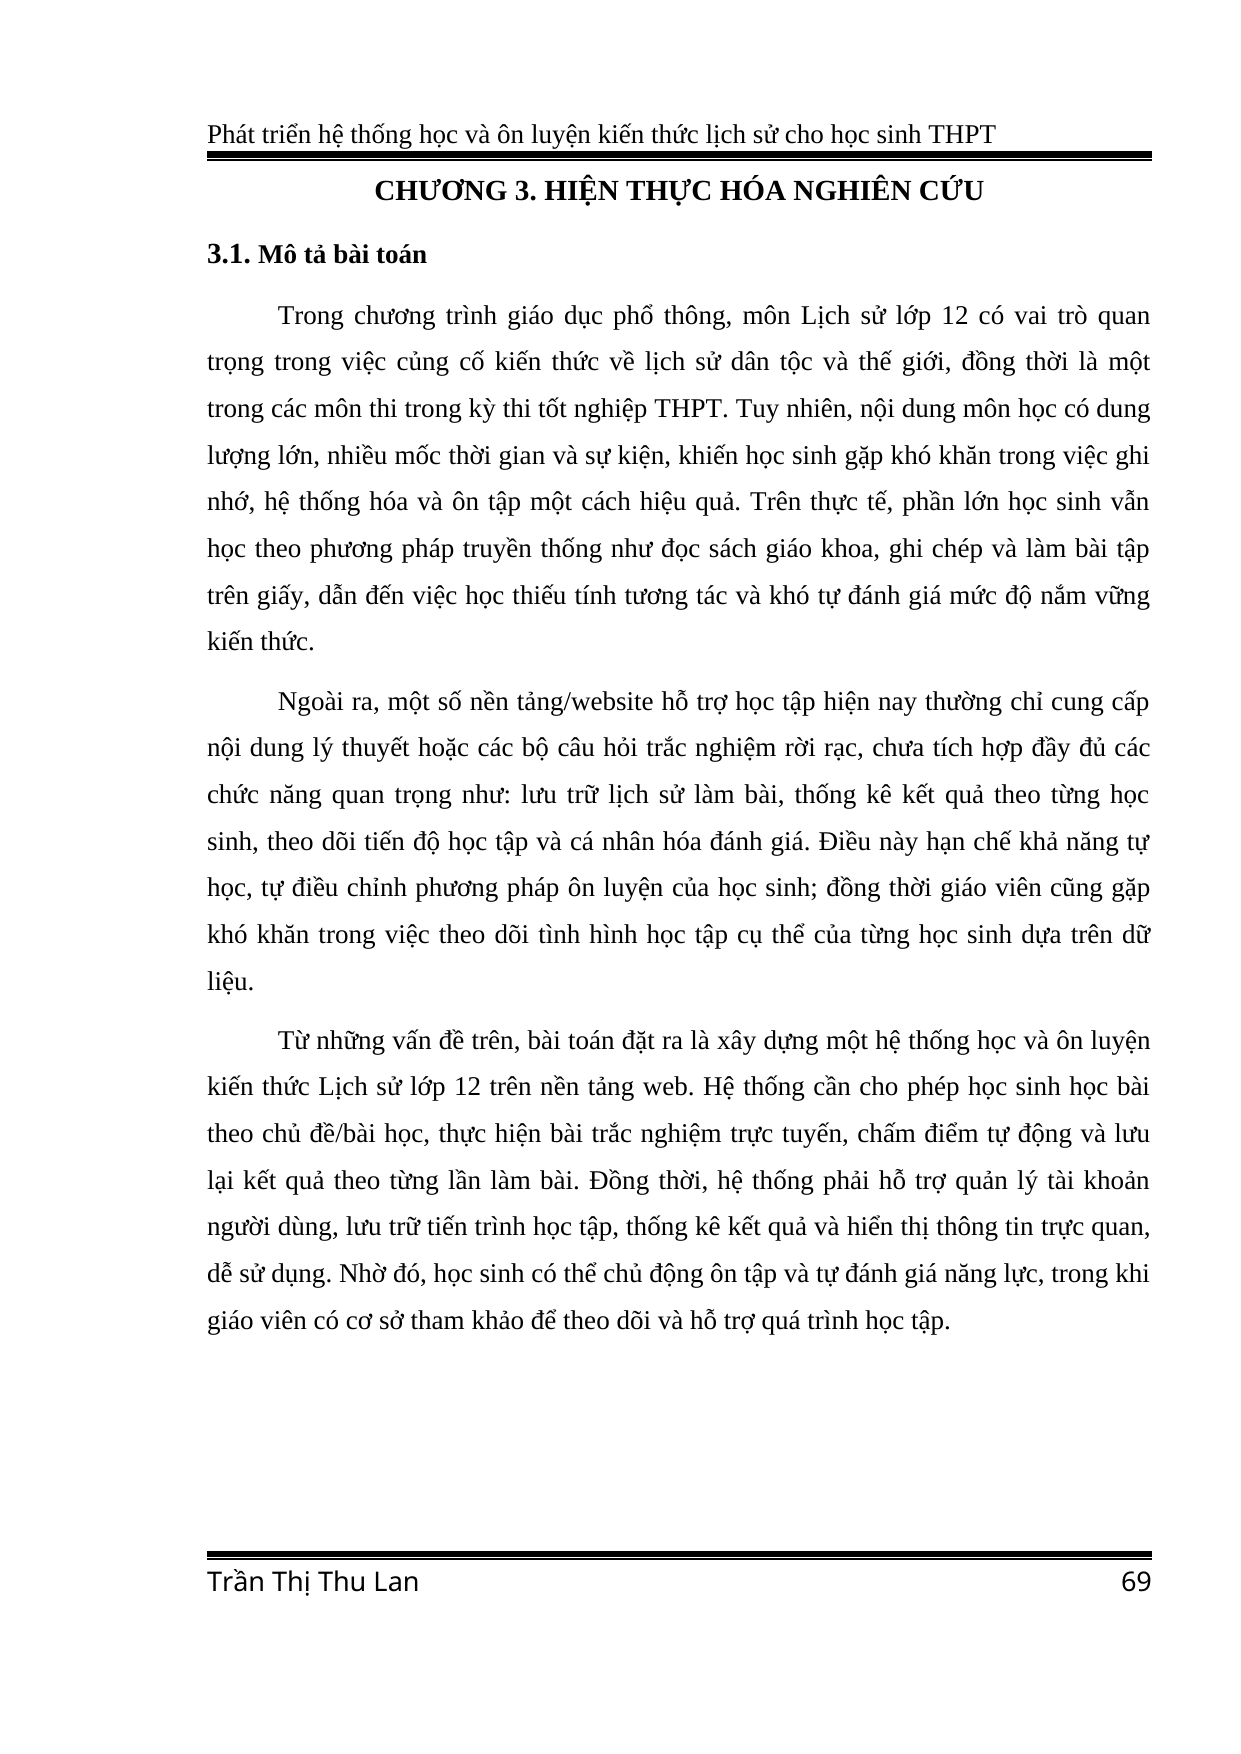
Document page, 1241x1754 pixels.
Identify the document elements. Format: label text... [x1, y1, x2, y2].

subtitle Mô tả bài toán [207, 236, 1152, 269]
subtitle HIỆN THỰC HÓA NGHIÊN CỨU [207, 173, 1152, 207]
text Từ những vấn đề trên, bài toán đặt ra là xây dựng một hệ thống học và ôn luyện kiến thức Lịch sử lớp 12 trên nền tảng web. Hệ thống cần cho phép học sinh học bài theo chủ đề/bài học, thực hiện bài trắc nghiệm trực tuyến, chấm điểm tự động và lưu lại kết quả theo từng lần làm bài. Đồng thời, hệ thống phải hỗ trợ quản lý tài khoản người dùng, lưu trữ tiến trình học tập, thống kê kết quả và hiển thị thông tin trực quan, dễ sử dụng. Nhờ đó, học sinh có thể chủ động ôn tập và tự đánh giá năng lực, trong khi giáo viên có cơ sở tham khảo để theo dõi và hỗ trợ quá trình học tập. [207, 1024, 1152, 1335]
text Ngoài ra, một số nền tảng/website hỗ trợ học tập hiện nay thường chỉ cung cấp nội dung lý thuyết hoặc các bộ câu hỏi trắc nghiệm rời rạc, chưa tích hợp đầy đủ các chức năng quan trọng như: lưu trữ lịch sử làm bài, thống kê kết quả theo từng học sinh, theo dõi tiến độ học tập và cá nhân hóa đánh giá. Điều này hạn chế khả năng tự học, tự điều chỉnh phương pháp ôn luyện của học sinh; đồng thời giáo viên cũng gặp khó khăn trong việc theo dõi tình hình học tập cụ thể của từng học sinh dựa trên dữ liệu. [207, 685, 1152, 996]
text Trong chương trình giáo dục phổ thông, môn Lịch sử lớp 12 có vai trò quan trọng trong việc củng cố kiến thức về lịch sử dân tộc và thế giới, đồng thời là một trong các môn thi trong kỳ thi tốt nghiệp THPT. Tuy nhiên, nội dung môn học có dung lượng lớn, nhiều mốc thời gian và sự kiện, khiến học sinh gặp khó khăn trong việc ghi nhớ, hệ thống hóa và ôn tập một cách hiệu quả. Trên thực tế, phần lớn học sinh vẫn học theo phương pháp truyền thống như đọc sách giáo khoa, ghi chép và làm bài tập trên giấy, dẫn đến việc học thiếu tính tương tác và khó tự đánh giá mức độ nắm vững kiến thức. [207, 299, 1152, 657]
